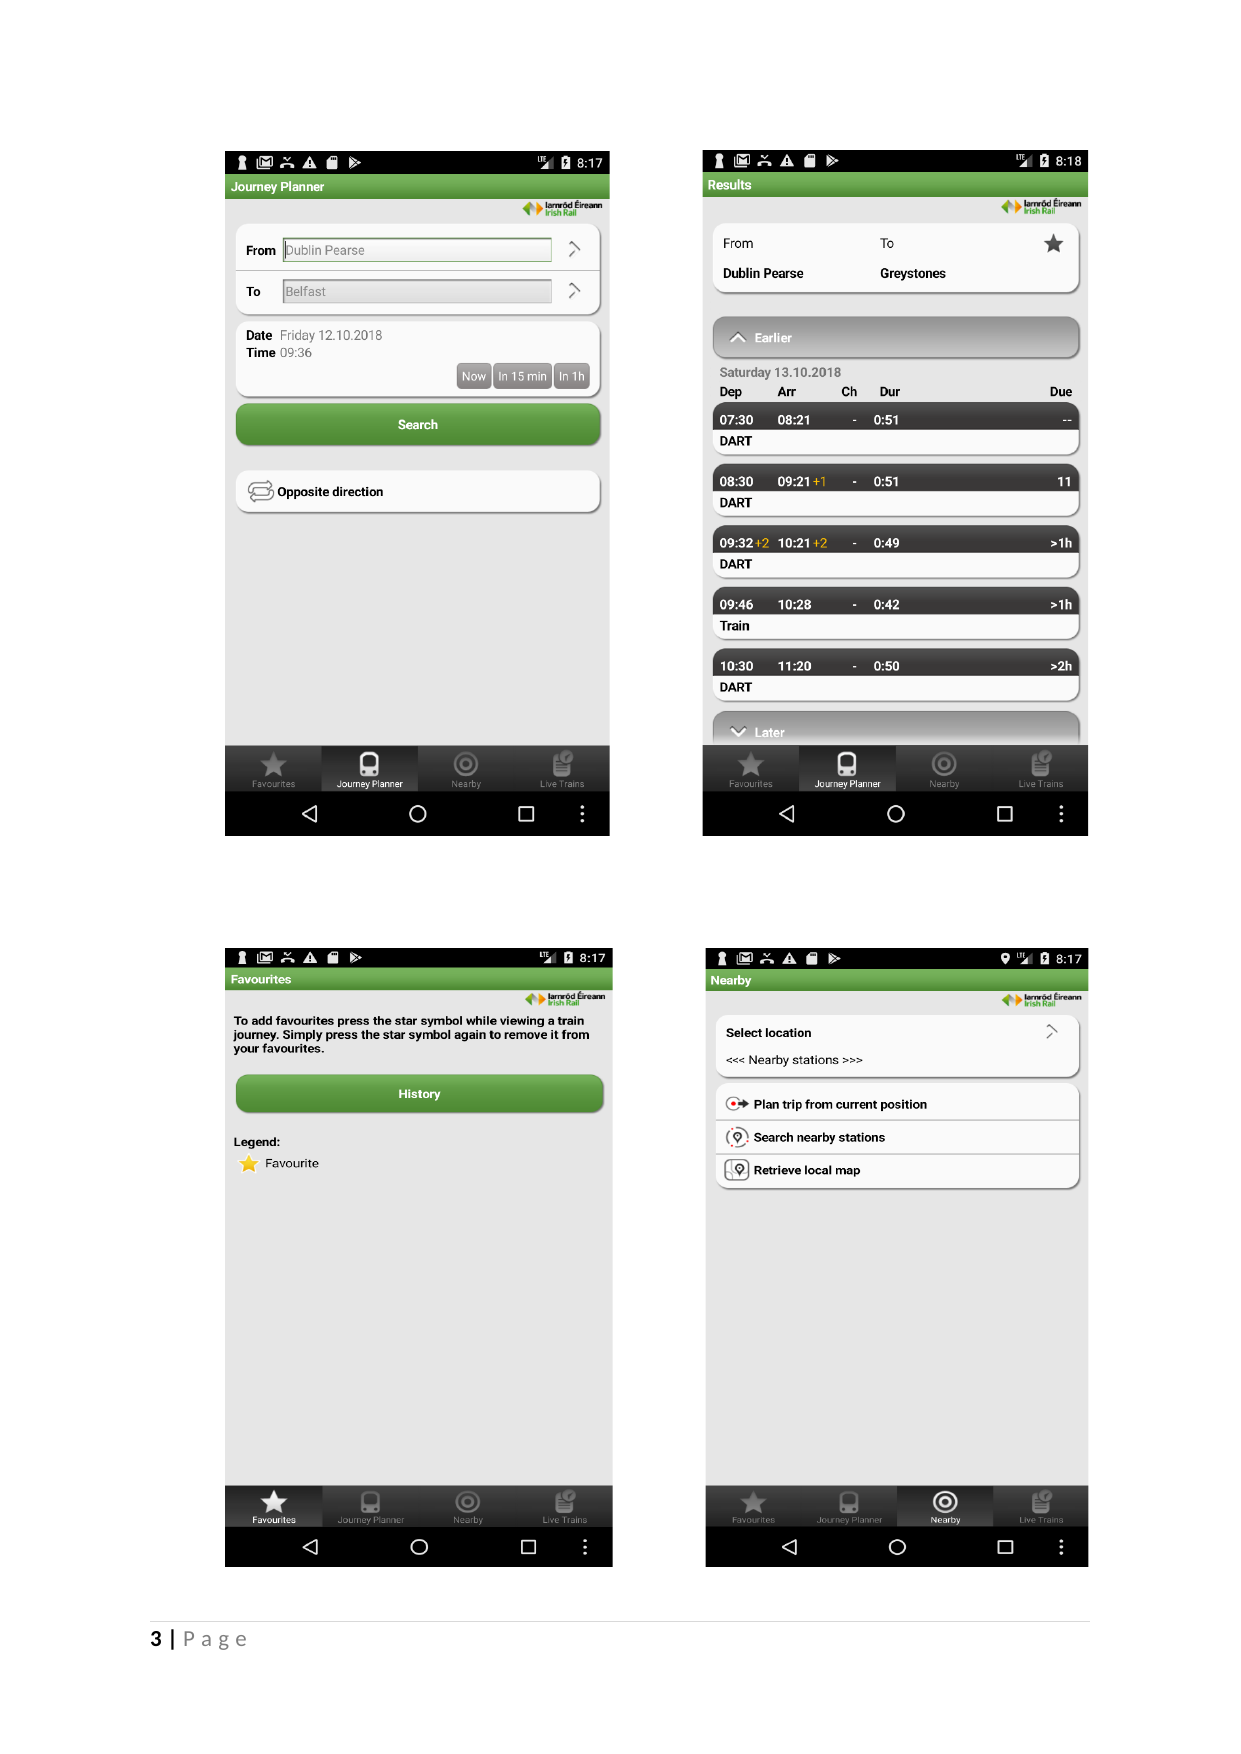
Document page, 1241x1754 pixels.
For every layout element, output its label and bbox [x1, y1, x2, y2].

picture [705, 948, 1089, 1567]
picture [702, 150, 1089, 836]
picture [225, 948, 613, 1567]
picture [225, 151, 610, 836]
